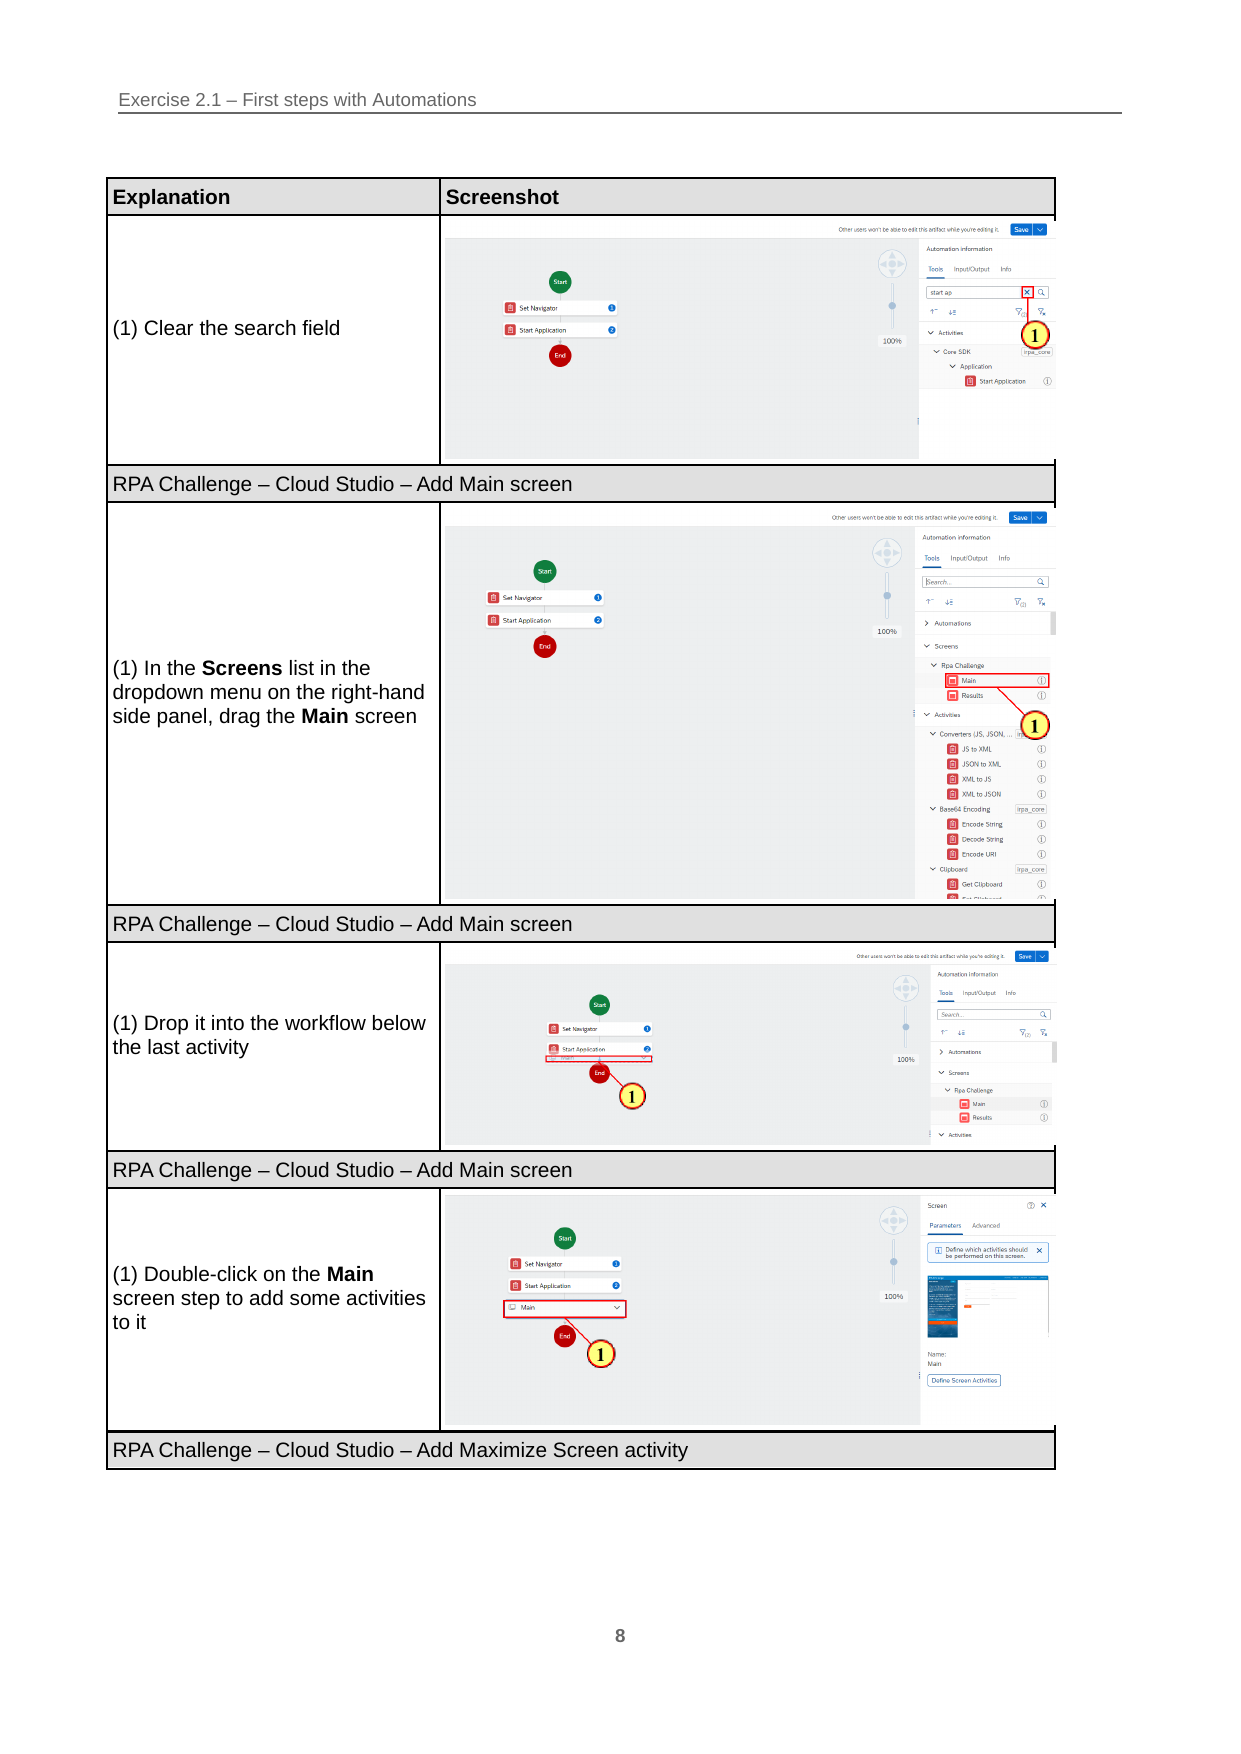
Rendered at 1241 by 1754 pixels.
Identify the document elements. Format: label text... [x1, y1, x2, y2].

table_cell (1) In the Screens list in the dropdown menu on the right-hand side panel, drag the Main screen [108, 503, 439, 904]
table_cell RPA Challenge – Cloud Studio – Add Main screen [108, 1152, 1054, 1187]
table_header Screenshot [441, 179, 1054, 214]
table_cell (1) Double-click on the Main screen step to add some activities to it [108, 1189, 439, 1430]
table_cell [441, 943, 1054, 1150]
table_cell RPA Challenge – Cloud Studio – Add Main screen [108, 466, 1054, 501]
table_cell [441, 1189, 1054, 1430]
table_cell [441, 503, 1054, 904]
picture [445, 1194, 1056, 1425]
table_cell [441, 216, 1054, 464]
picture [445, 508, 1056, 899]
table_cell RPA Challenge – Cloud Studio – Add Main screen [108, 906, 1054, 941]
picture [445, 221, 1056, 459]
table_cell (1) Clear the search field [108, 216, 439, 464]
picture [445, 948, 1057, 1145]
table_header Explanation [108, 179, 439, 214]
table_cell RPA Challenge – Cloud Studio – Add Maximize Screen activity [108, 1433, 1054, 1467]
table_cell (1) Drop it into the workflow below the last activity [108, 943, 439, 1150]
